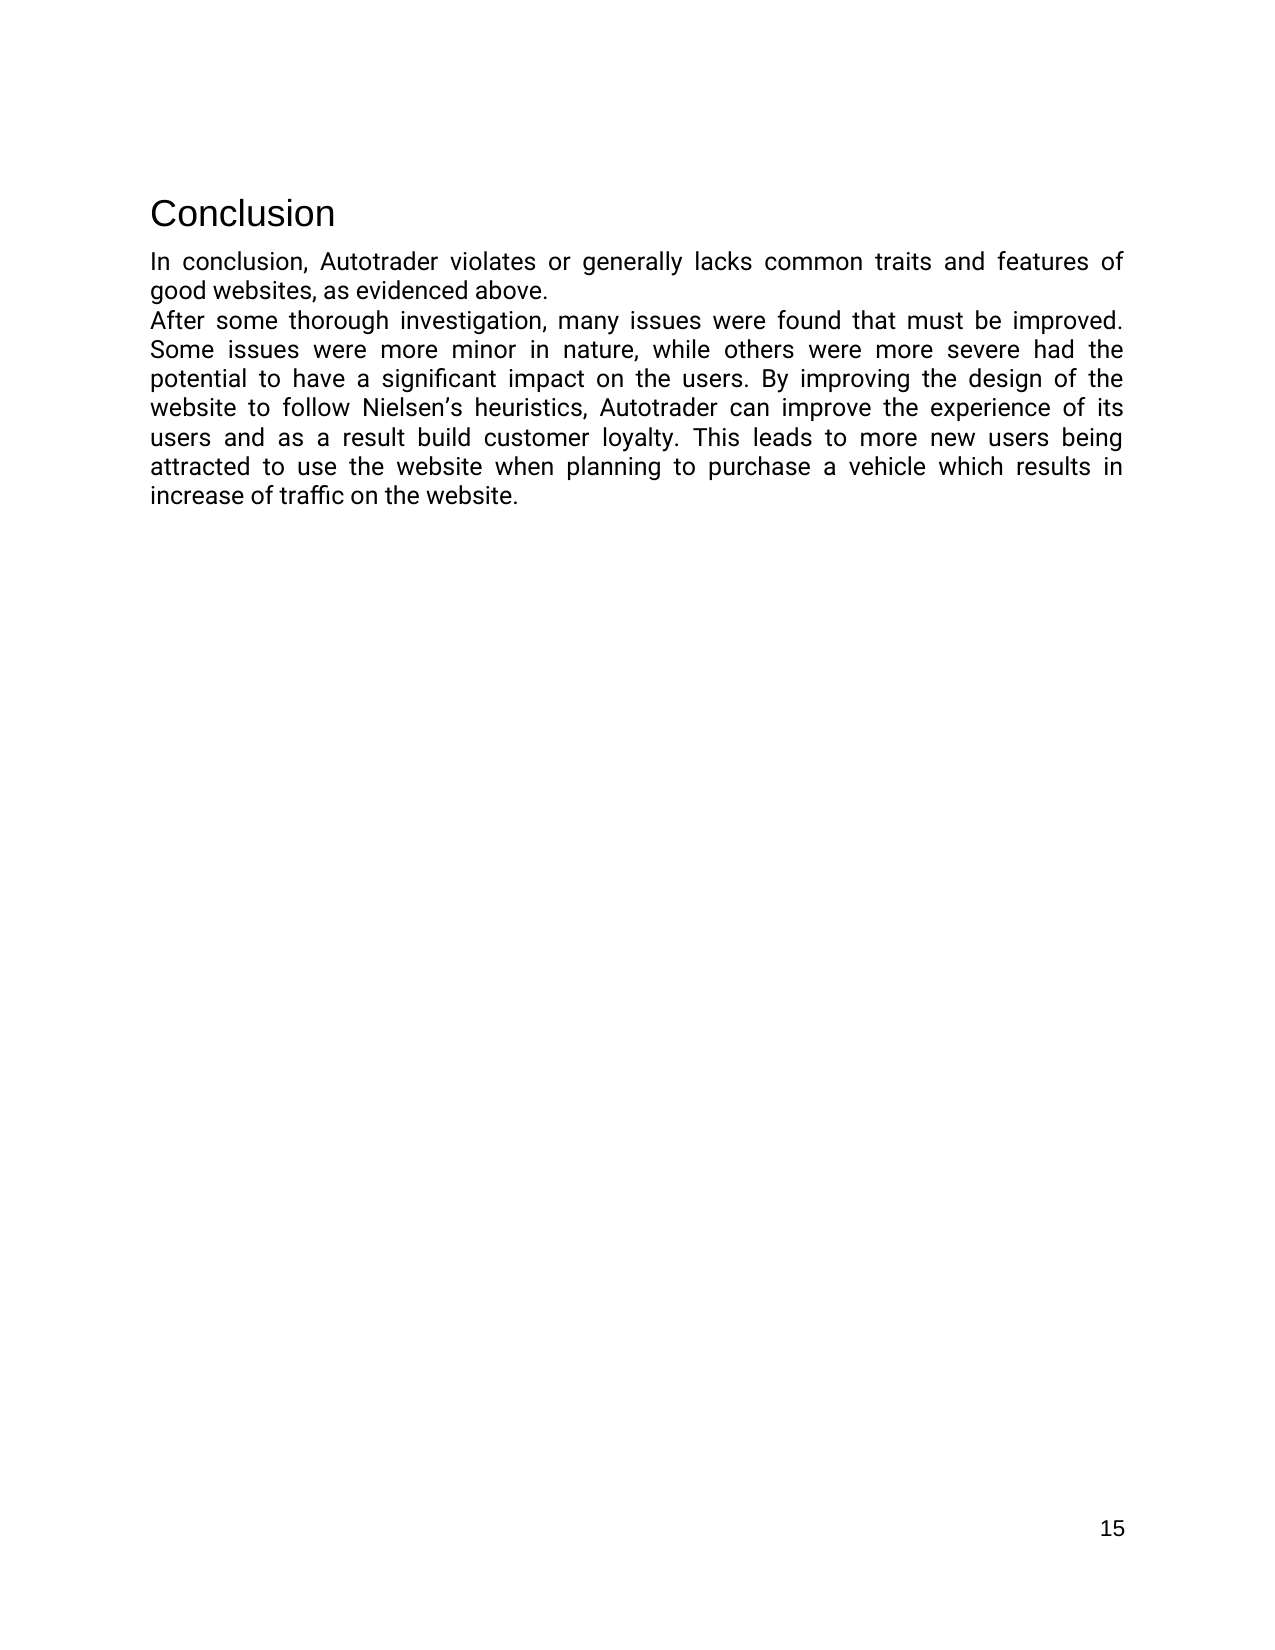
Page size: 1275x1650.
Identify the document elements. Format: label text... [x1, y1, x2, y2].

text After some thorough investigation, many issues were found that must be improved. Some issues were more minor in nature, while others were more severe had the potential to have a significant impact on the users. By improving the design of the website to follow Nielsen’s heuristics, Autotrader can improve the experience of its users and as a result build customer loyalty. This leads to more new users being attracted to use the website when planning to purchase a vehicle which results in increase of traffic on the website. [150, 306, 1125, 511]
subtitle Conclusion [150, 192, 1125, 235]
text In conclusion, Autotrader violates or generally lacks common traits and features of good websites, as evidenced above. [150, 247, 1125, 306]
